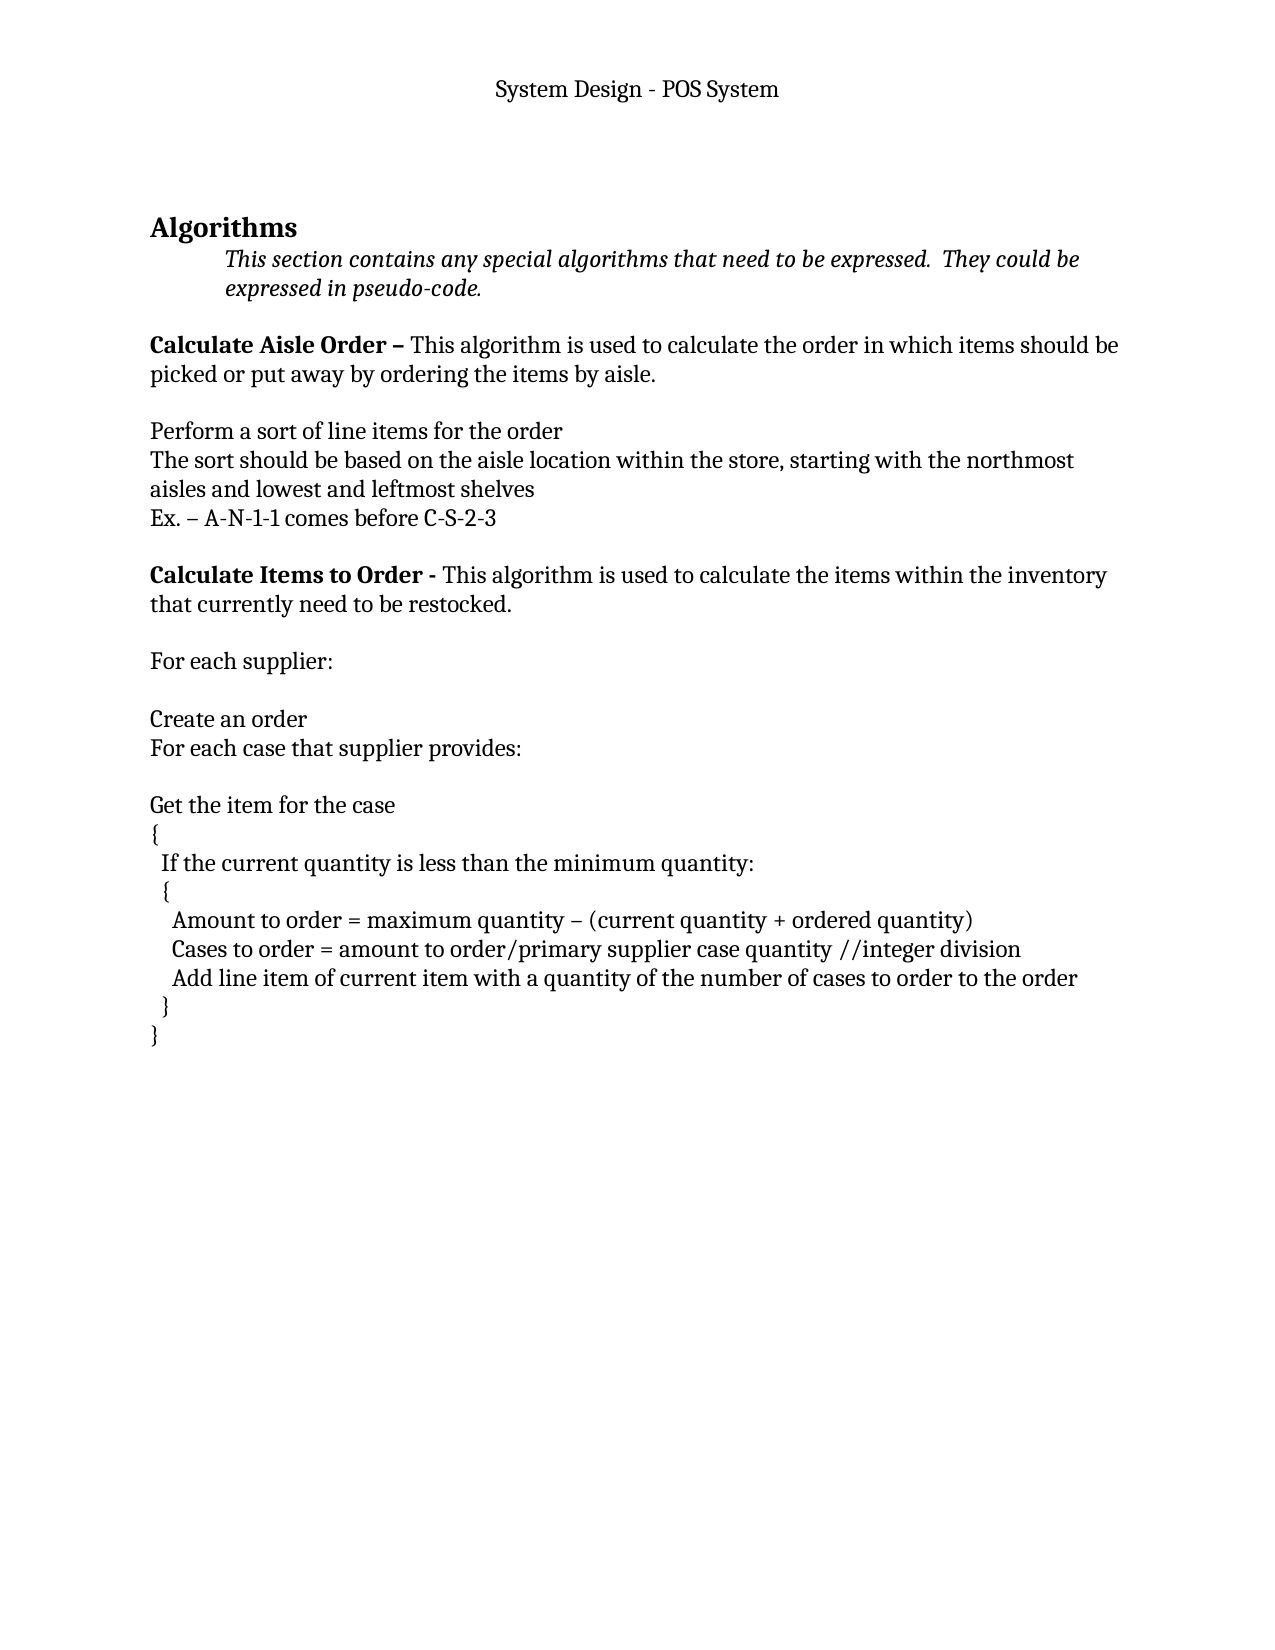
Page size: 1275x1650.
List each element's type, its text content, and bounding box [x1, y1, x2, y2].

text Amount to order = maximum quantity – (current quantity + ordered quantity) [150, 906, 1125, 935]
text If the current quantity is less than the minimum quantity: [150, 848, 1125, 877]
text For each supplier: [150, 647, 1125, 676]
text Calculate Aisle Order – This algorithm is used to calculate the order in which items should be picked or put away by ordering the items by aisle. [150, 331, 1125, 388]
text Create an order [150, 705, 1125, 733]
subtitle Algorithms [150, 211, 1125, 245]
text This section contains any special algorithms that need to be expressed. They could be expressed in pseudo-code. [225, 245, 1125, 302]
text { [150, 820, 1125, 848]
text } [150, 992, 1125, 1021]
text Ex. – A-N-1-1 comes before C-S-2-3 [150, 503, 1125, 532]
text Cases to order = amount to order/primary supplier case quantity //integer division [150, 935, 1125, 963]
text For each case that supplier provides: [150, 733, 1125, 762]
text Calculate Items to Order - This algorithm is used to calculate the items within the inventory that currently need to be restocked. [150, 561, 1125, 618]
text Get the item for the case [150, 791, 1125, 820]
text { [150, 877, 1125, 906]
text } [150, 1021, 1125, 1050]
text Perform a sort of line items for the order [150, 417, 1125, 446]
text Add line item of current item with a quantity of the number of cases to order to the order [150, 963, 1125, 992]
text The sort should be based on the aisle location within the store, starting with the northmost aisles and lowest and leftmost shelves [150, 446, 1125, 503]
